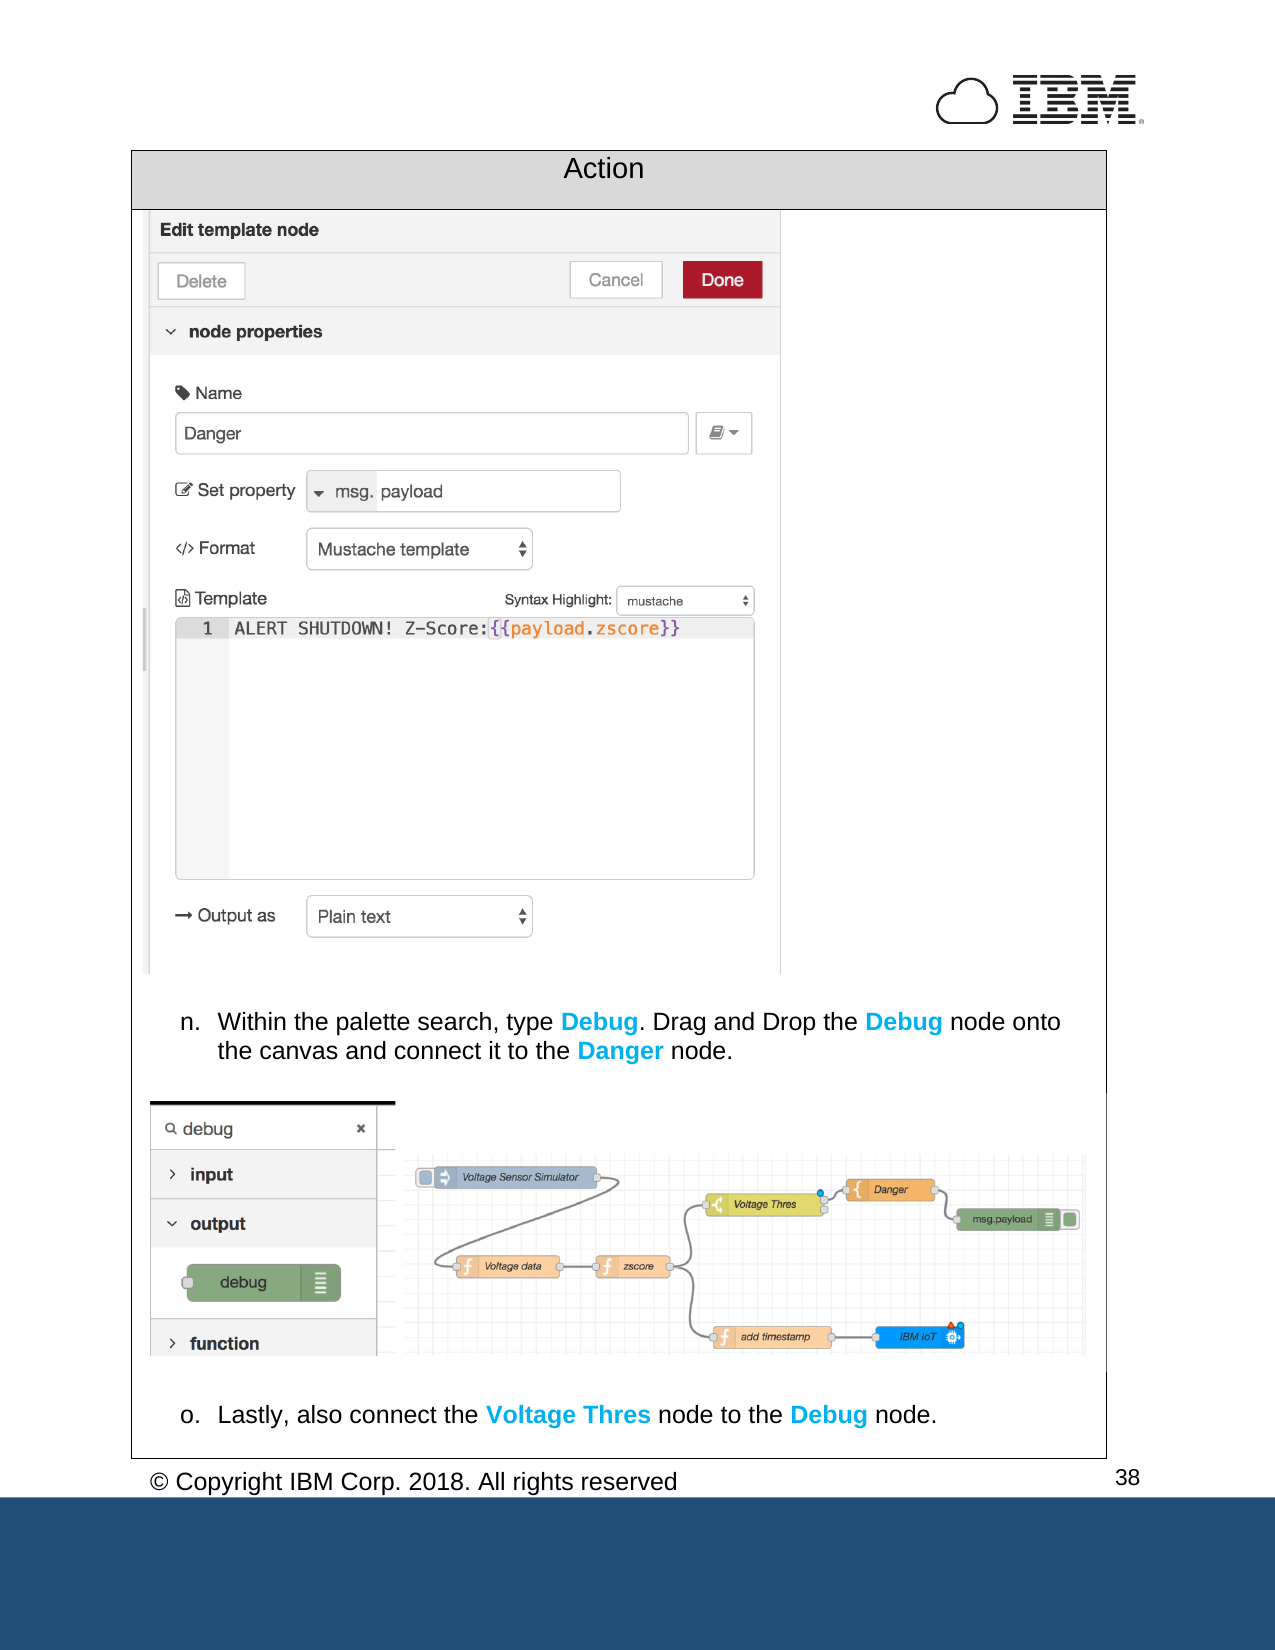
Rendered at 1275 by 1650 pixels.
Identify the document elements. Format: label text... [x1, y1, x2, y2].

picture [933, 76, 1001, 124]
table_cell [132, 210, 1106, 1458]
picture [142, 1093, 1107, 1372]
picture [142, 210, 781, 974]
picture [1013, 75, 1144, 124]
table_header Action [132, 151, 1106, 209]
